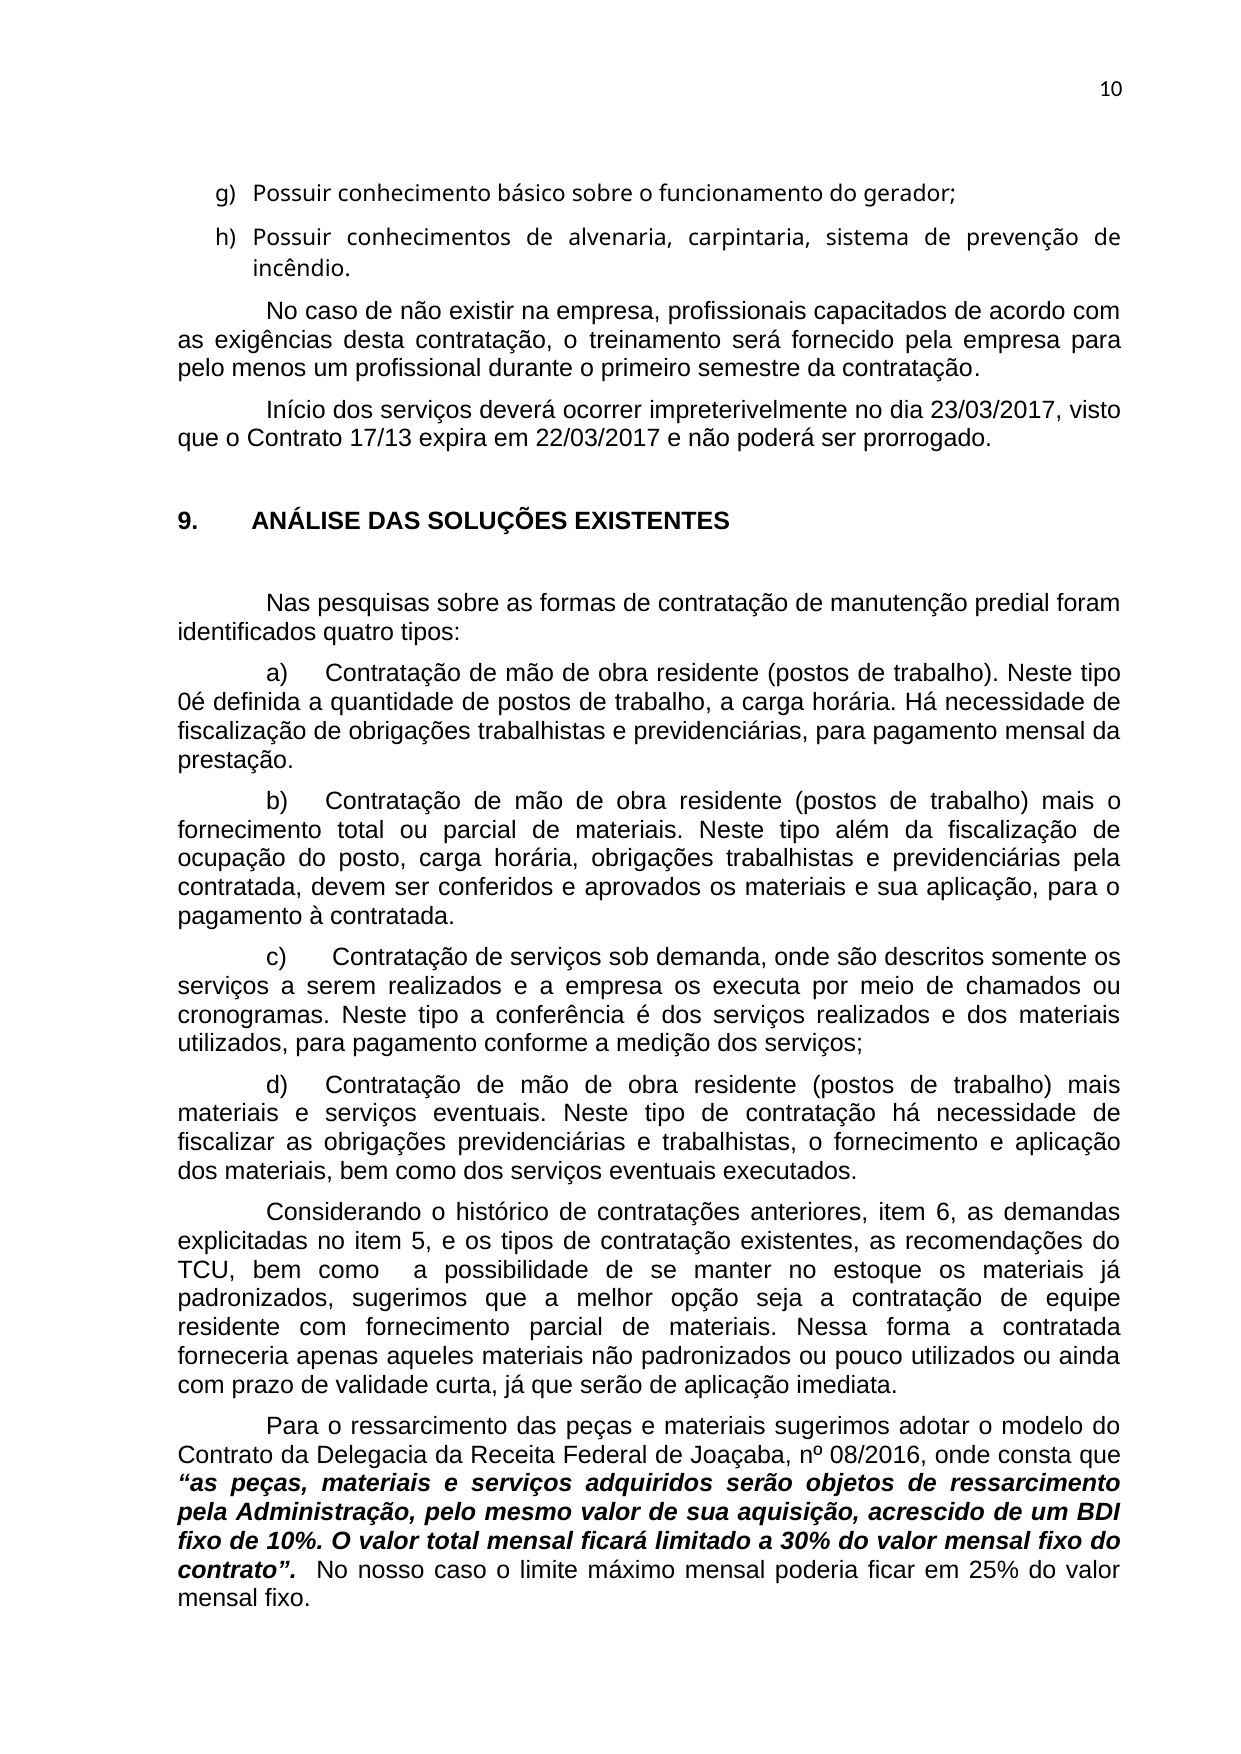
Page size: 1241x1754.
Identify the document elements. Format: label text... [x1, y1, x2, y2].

subtitle ANÁLISE DAS SOLUÇÕES EXISTENTES [177, 506, 1122, 535]
list Contratação de mão de obra residente (postos de trabalho) mais o fornecimento total ou parcial de materiais. Neste tipo além da fiscalização de ocupação do posto, carga horária, obrigações trabalhistas e previdenciárias pela contratada, devem ser conferidos e aprovados os materiais e sua aplicação, para o pagamento à contratada. [177, 786, 1122, 930]
list Possuir conhecimentos de alvenaria, carpintaria, sistema de prevenção de incêndio. [215, 221, 1122, 283]
text Para o ressarcimento das peças e materiais sugerimos adotar o modelo do Contrato da Delegacia da Receita Federal de Joaçaba, nº 08/2016, onde consta que “as peças, materiais e serviços adquiridos serão objetos de ressarcimento pela Administração, pelo mesmo valor de sua aquisição, acrescido de um BDI fixo de 10%. O valor total mensal ficará limitado a 30% do valor mensal fixo do contrato”. No nosso caso o limite máximo mensal poderia ficar em 25% do valor mensal fixo. [177, 1411, 1122, 1612]
list Contratação de mão de obra residente (postos de trabalho). Neste tipo 0é definida a quantidade de postos de trabalho, a carga horária. Há necessidade de fiscalização de obrigações trabalhistas e previdenciárias, para pagamento mensal da prestação. [177, 658, 1122, 773]
text Início dos serviços deverá ocorrer impreterivelmente no dia 23/03/2017, visto que o Contrato 17/13 expira em 22/03/2017 e não poderá ser prorrogado. [177, 395, 1122, 452]
text No caso de não existir na empresa, profissionais capacitados de acordo com as exigências desta contratação, o treinamento será fornecido pela empresa para pelo menos um profissional durante o primeiro semestre da contratação. [177, 296, 1122, 382]
list Possuir conhecimento básico sobre o funcionamento do gerador; [215, 177, 1122, 208]
list Contratação de mão de obra residente (postos de trabalho) mais materiais e serviços eventuais. Neste tipo de contratação há necessidade de fiscalizar as obrigações previdenciárias e trabalhistas, o fornecimento e aplicação dos materiais, bem como dos serviços eventuais executados. [177, 1070, 1122, 1185]
text Considerando o histórico de contratações anteriores, item 6, as demandas explicitadas no item 5, e os tipos de contratação existentes, as recomendações do TCU, bem como a possibilidade de se manter no estoque os materiais já padronizados, sugerimos que a melhor opção seja a contratação de equipe residente com fornecimento parcial de materiais. Nessa forma a contratada forneceria apenas aqueles materiais não padronizados ou pouco utilizados ou ainda com prazo de validade curta, já que serão de aplicação imediata. [177, 1197, 1122, 1398]
list Contratação de serviços sob demanda, onde são descritos somente os serviços a serem realizados e a empresa os executa por meio de chamados ou cronogramas. Neste tipo a conferência é dos serviços realizados e dos materiais utilizados, para pagamento conforme a medição dos serviços; [177, 942, 1122, 1057]
text Nas pesquisas sobre as formas de contratação de manutenção predial foram identificados quatro tipos: [177, 588, 1122, 646]
